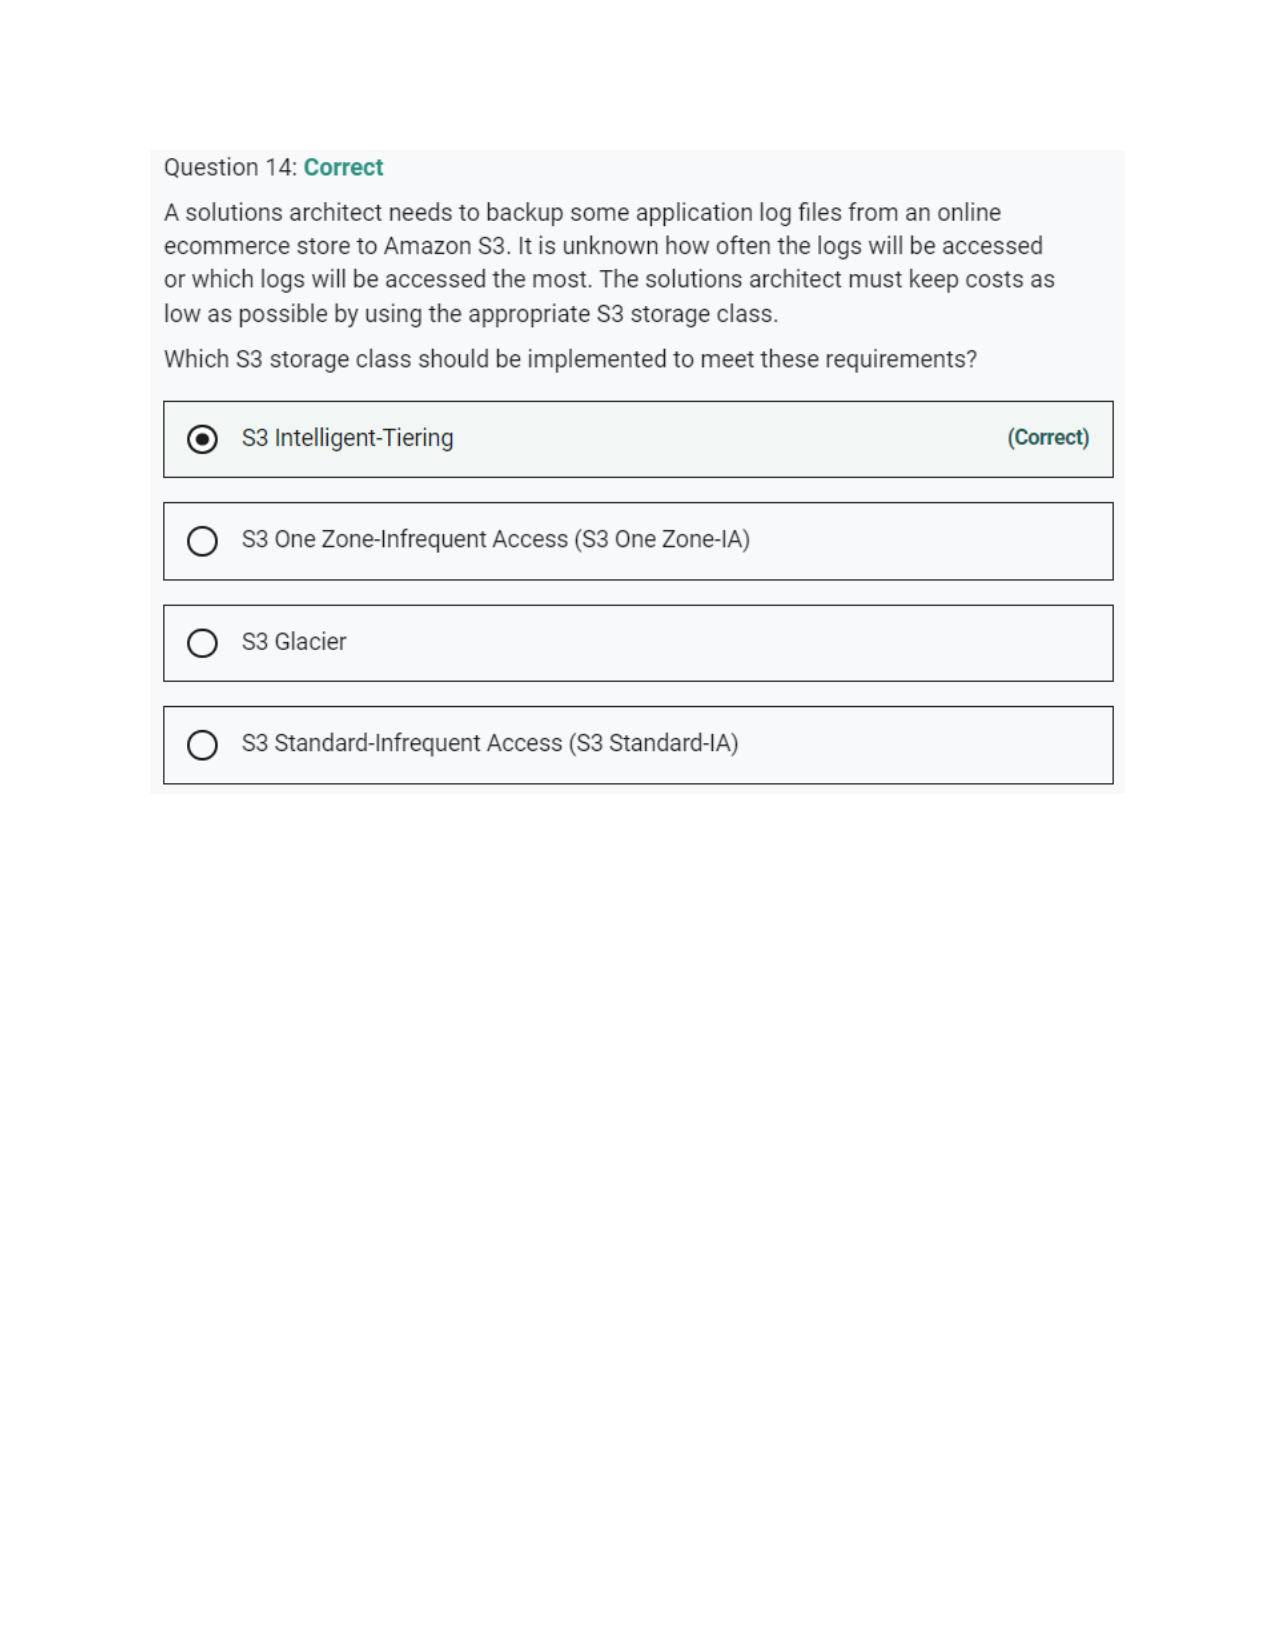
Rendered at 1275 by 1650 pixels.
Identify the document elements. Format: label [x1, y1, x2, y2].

picture [150, 150, 1125, 794]
